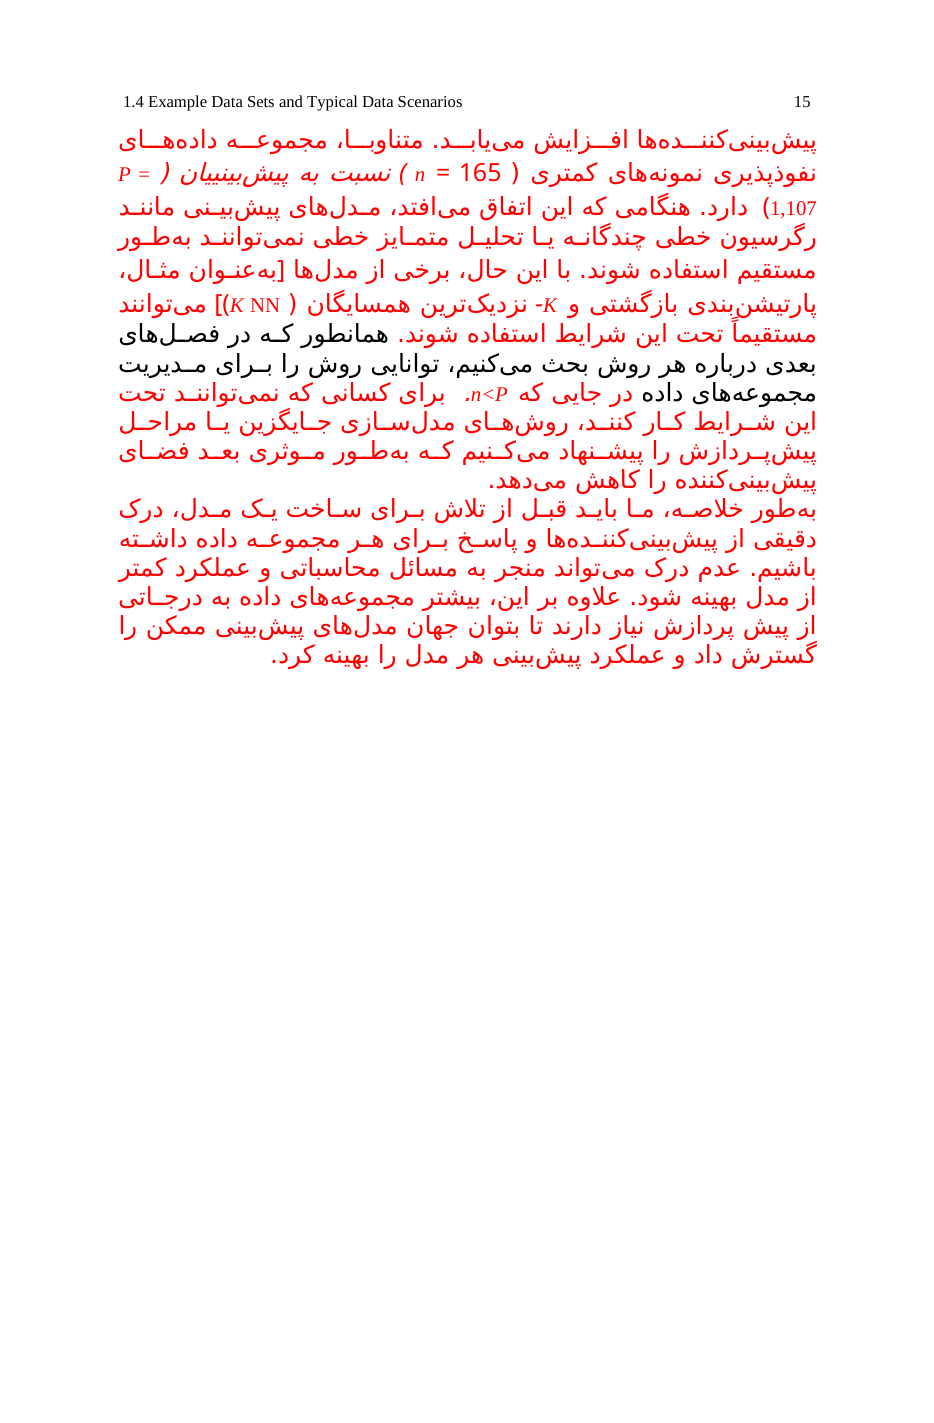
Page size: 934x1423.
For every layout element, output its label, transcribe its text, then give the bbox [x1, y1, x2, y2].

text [118, 125, 817, 494]
text به‌طور خلاصه، ما باید قبل از تلاش برای ساخت یک مدل، درک دقیقی از پیش‌بینی‌کننده‌ها و پاسخ برای هر مجموعه داده داشته باشیم. عدم درک می‌تواند منجر به مسائل محاسباتی و عملکرد کمتر از مدل بهینه شود. علاوه بر این، بیشتر مجموعه‌های داده به درجاتی از پیش پردازش نیاز دارند تا بتوان جهان مدل‌های پیش‌بینی ممکن را گسترش داد و عملکرد پیش‌بینی هر مدل را بهینه کرد. [118, 494, 817, 669]
